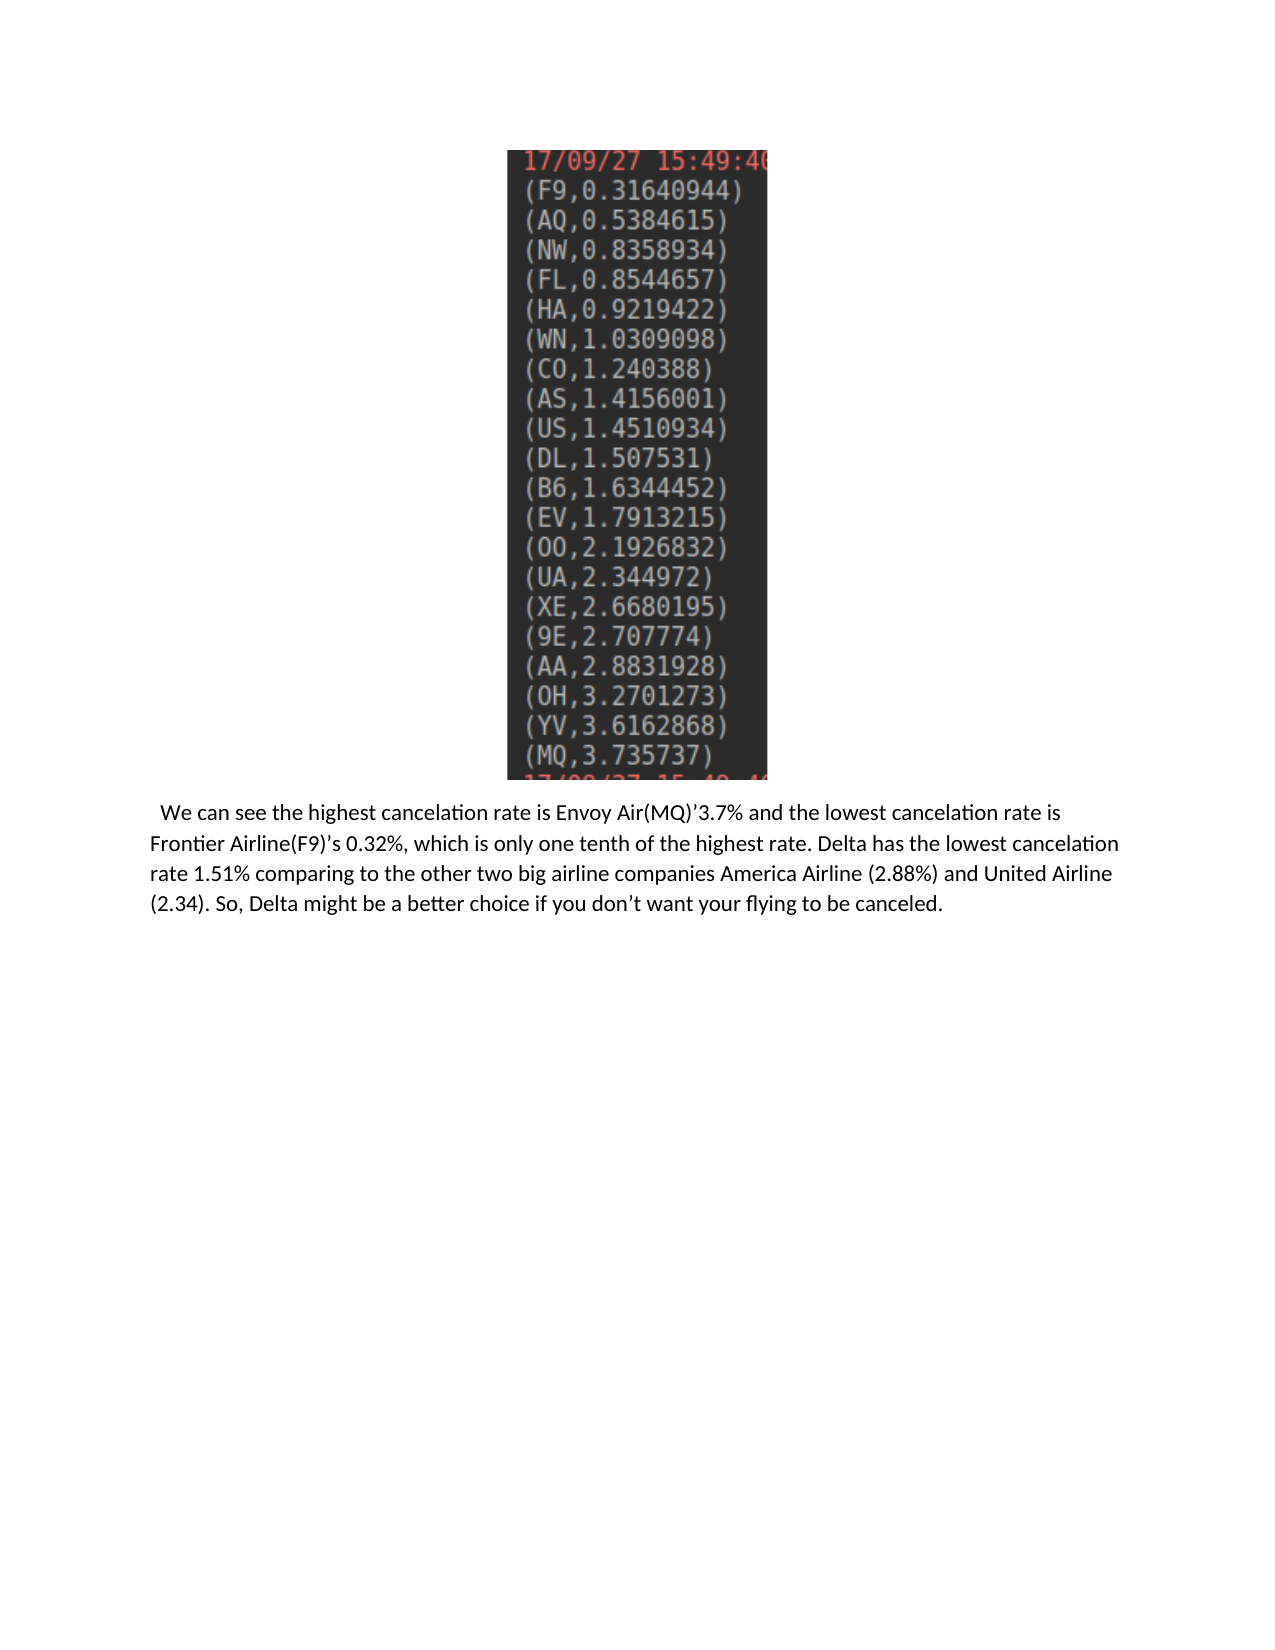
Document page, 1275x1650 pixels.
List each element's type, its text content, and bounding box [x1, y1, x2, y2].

picture [507, 150, 768, 780]
text We can see the highest cancelation rate is Envoy Air(MQ)’3.7% and the lowest cancelation rate is Frontier Airline(F9)’s 0.32%, which is only one tenth of the highest rate. Delta has the lowest cancelation rate 1.51% comparing to the other two big airline companies America Airline (2.88%) and United Airline (2.34). So, Delta might be a better choice if you don’t want your flying to be canceled. [150, 798, 1125, 917]
